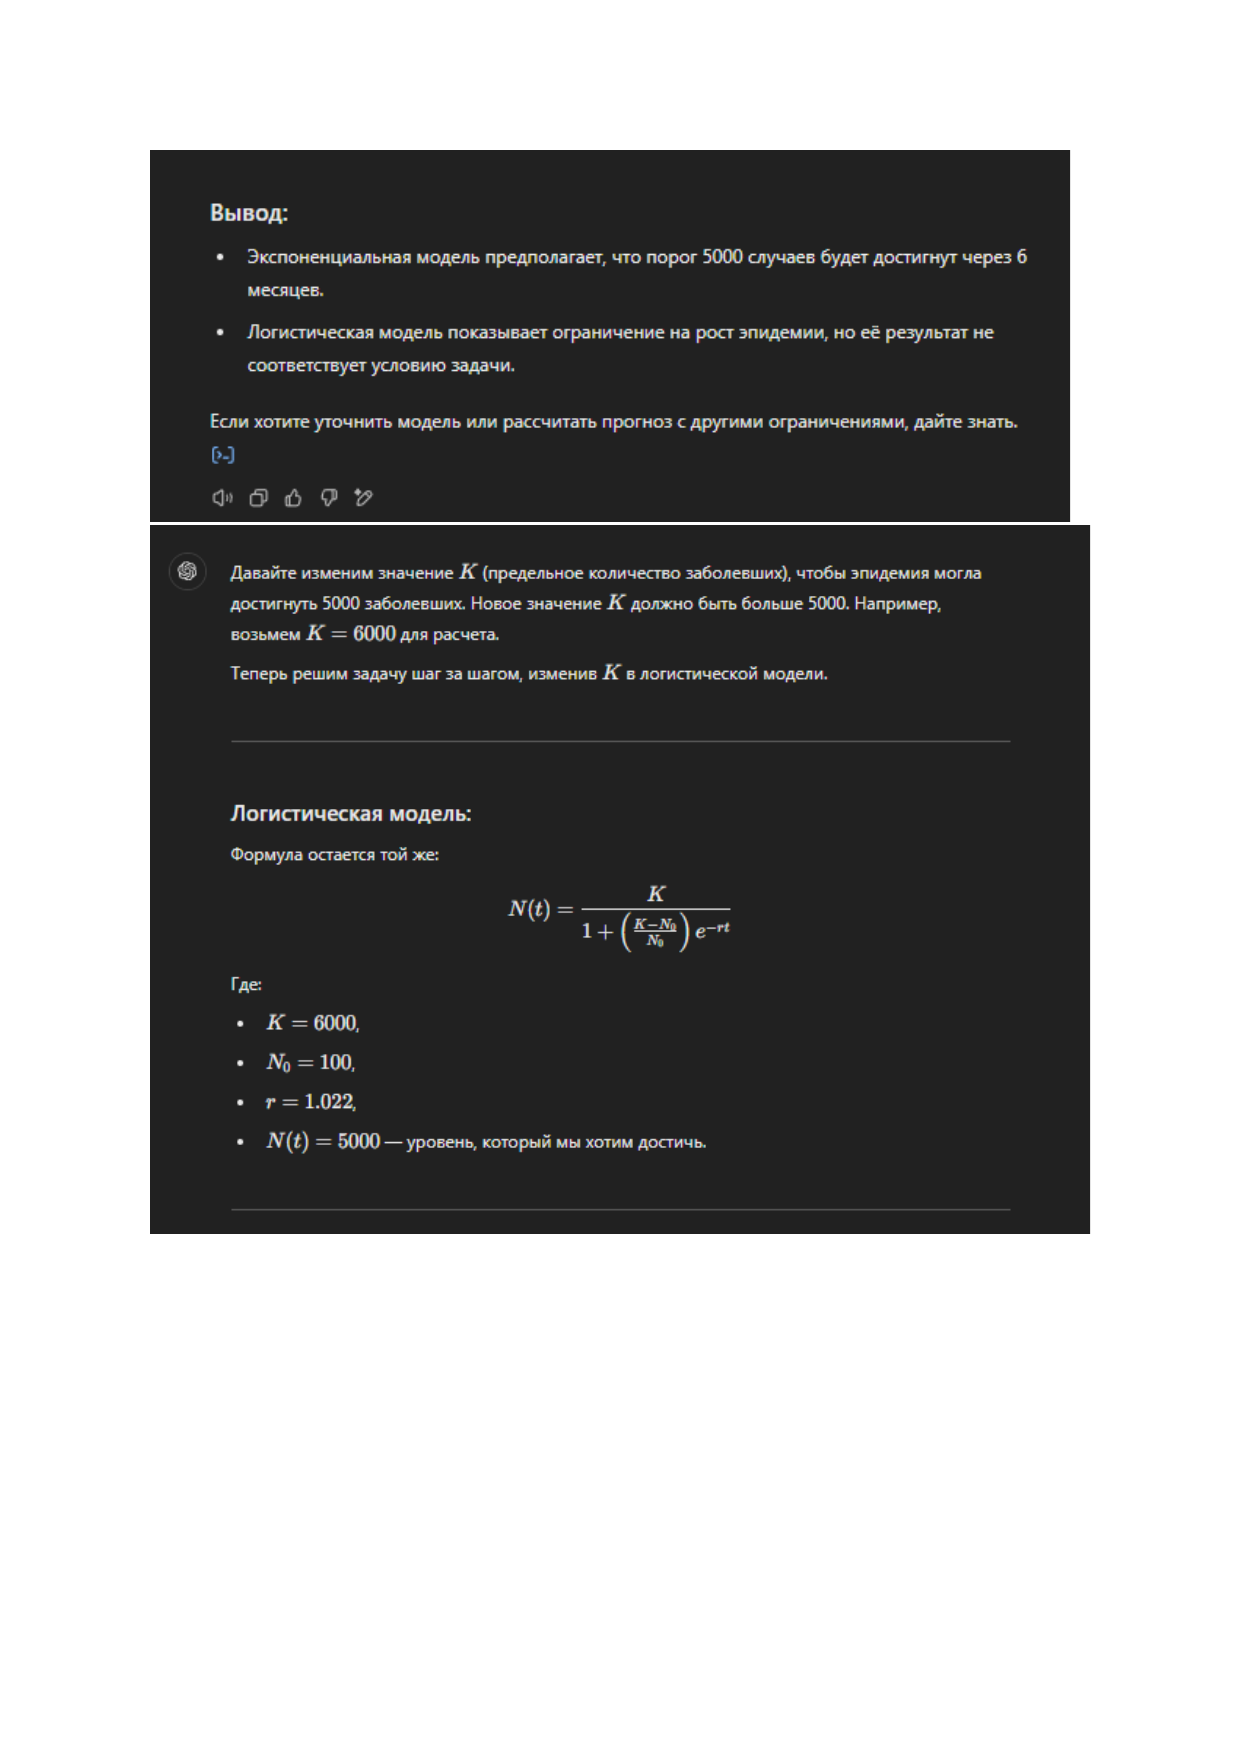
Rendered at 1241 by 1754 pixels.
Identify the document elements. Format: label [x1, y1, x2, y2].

picture [150, 525, 1091, 1234]
picture [150, 150, 1071, 522]
